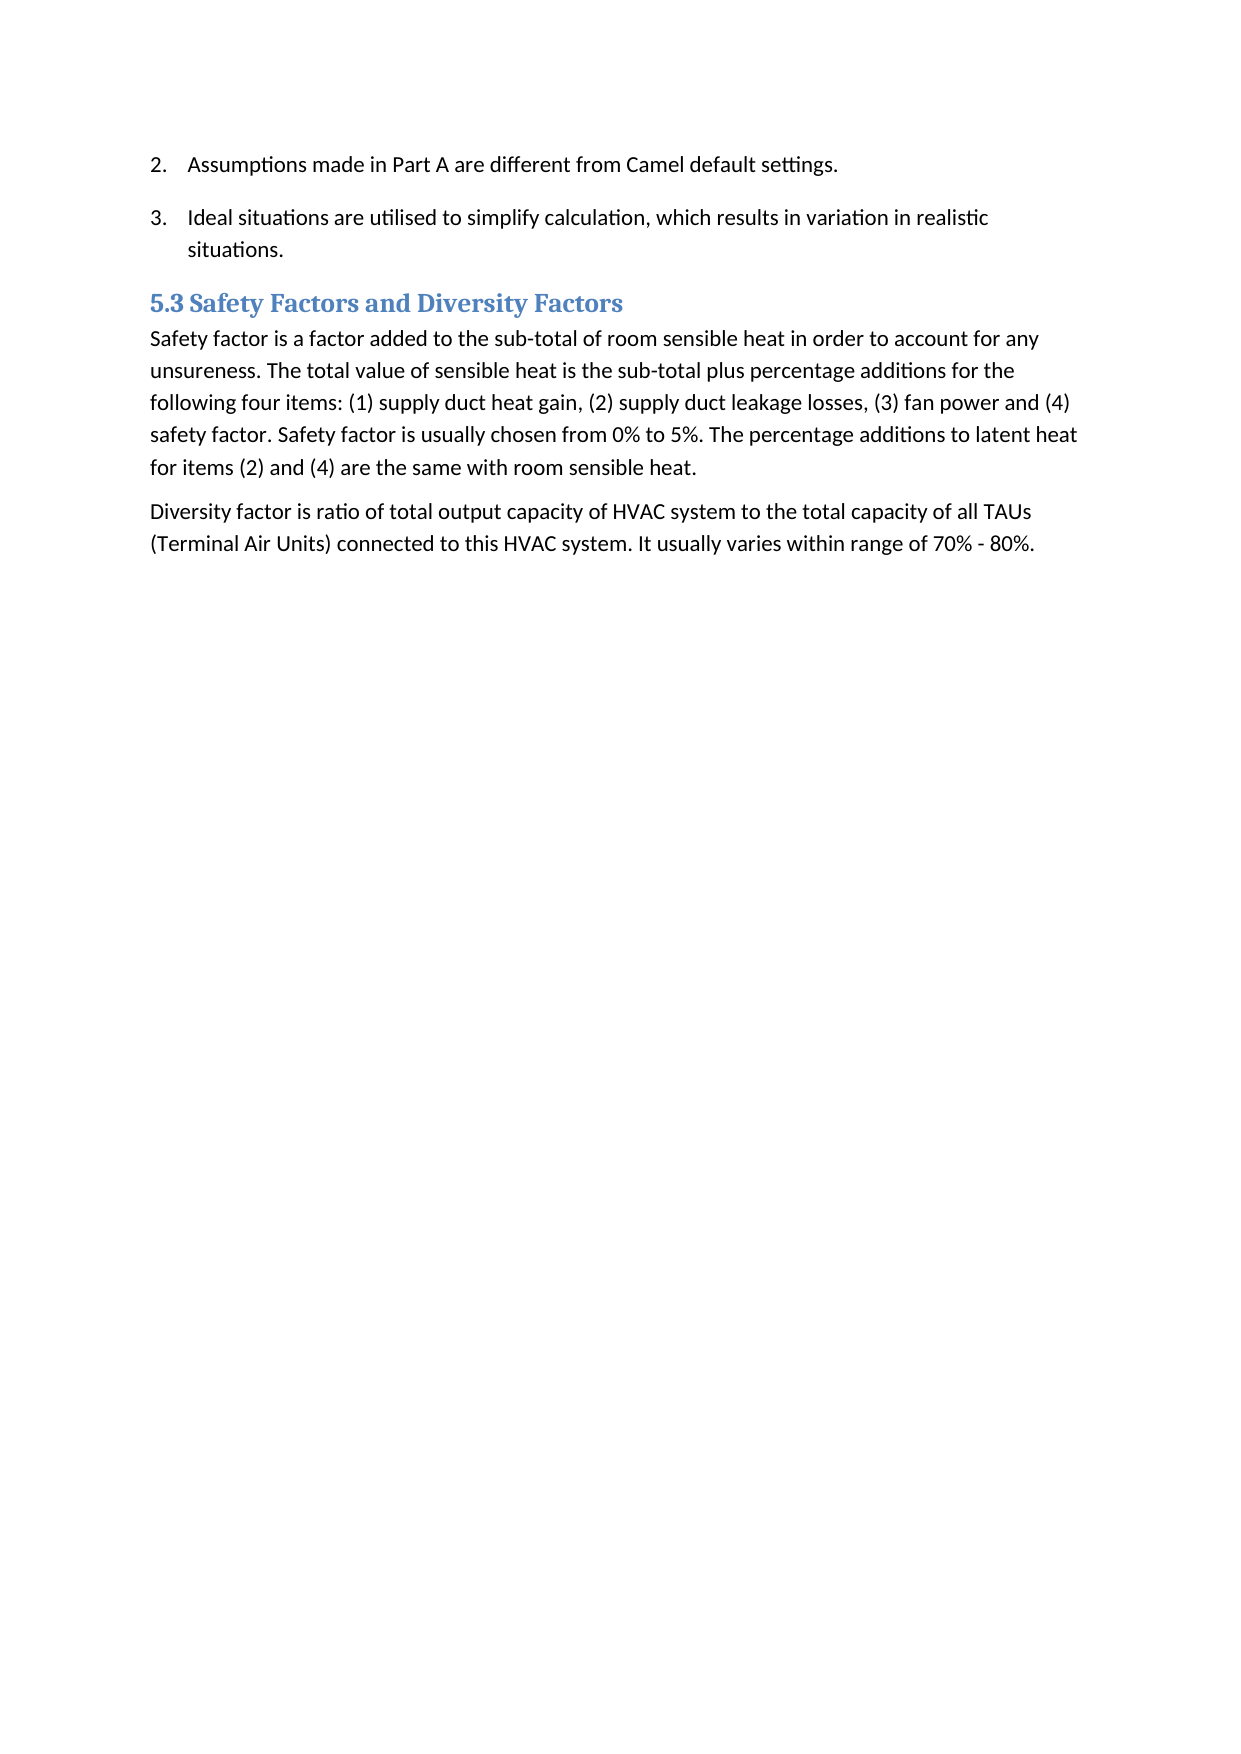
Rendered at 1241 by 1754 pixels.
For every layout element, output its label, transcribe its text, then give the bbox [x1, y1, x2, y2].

list Assumptions made in Part A are different from Camel default settings. [150, 150, 1090, 178]
text Diversity factor is ratio of total output capacity of HVAC system to the total capacity of all TAUs (Terminal Air Units) connected to this HVAC system. It usually varies within range of 70% - 80%. [150, 497, 1090, 558]
subtitle 5.3 Safety Factors and Diversity Factors [150, 288, 1090, 319]
text Safety factor is a factor added to the sub-total of room sensible heat in order to account for any unsureness. The total value of sensible heat is the sub-total plus percentage additions for the following four items: (1) supply duct heat gain, (2) supply duct leakage losses, (3) fan power and (4) safety factor. Safety factor is usually chosen from 0% to 5%. The percentage additions to latent heat for items (2) and (4) are the same with room sensible heat. [150, 324, 1090, 481]
list Ideal situations are utilised to simplify calculation, which results in variation in realistic situations. [150, 203, 1090, 263]
